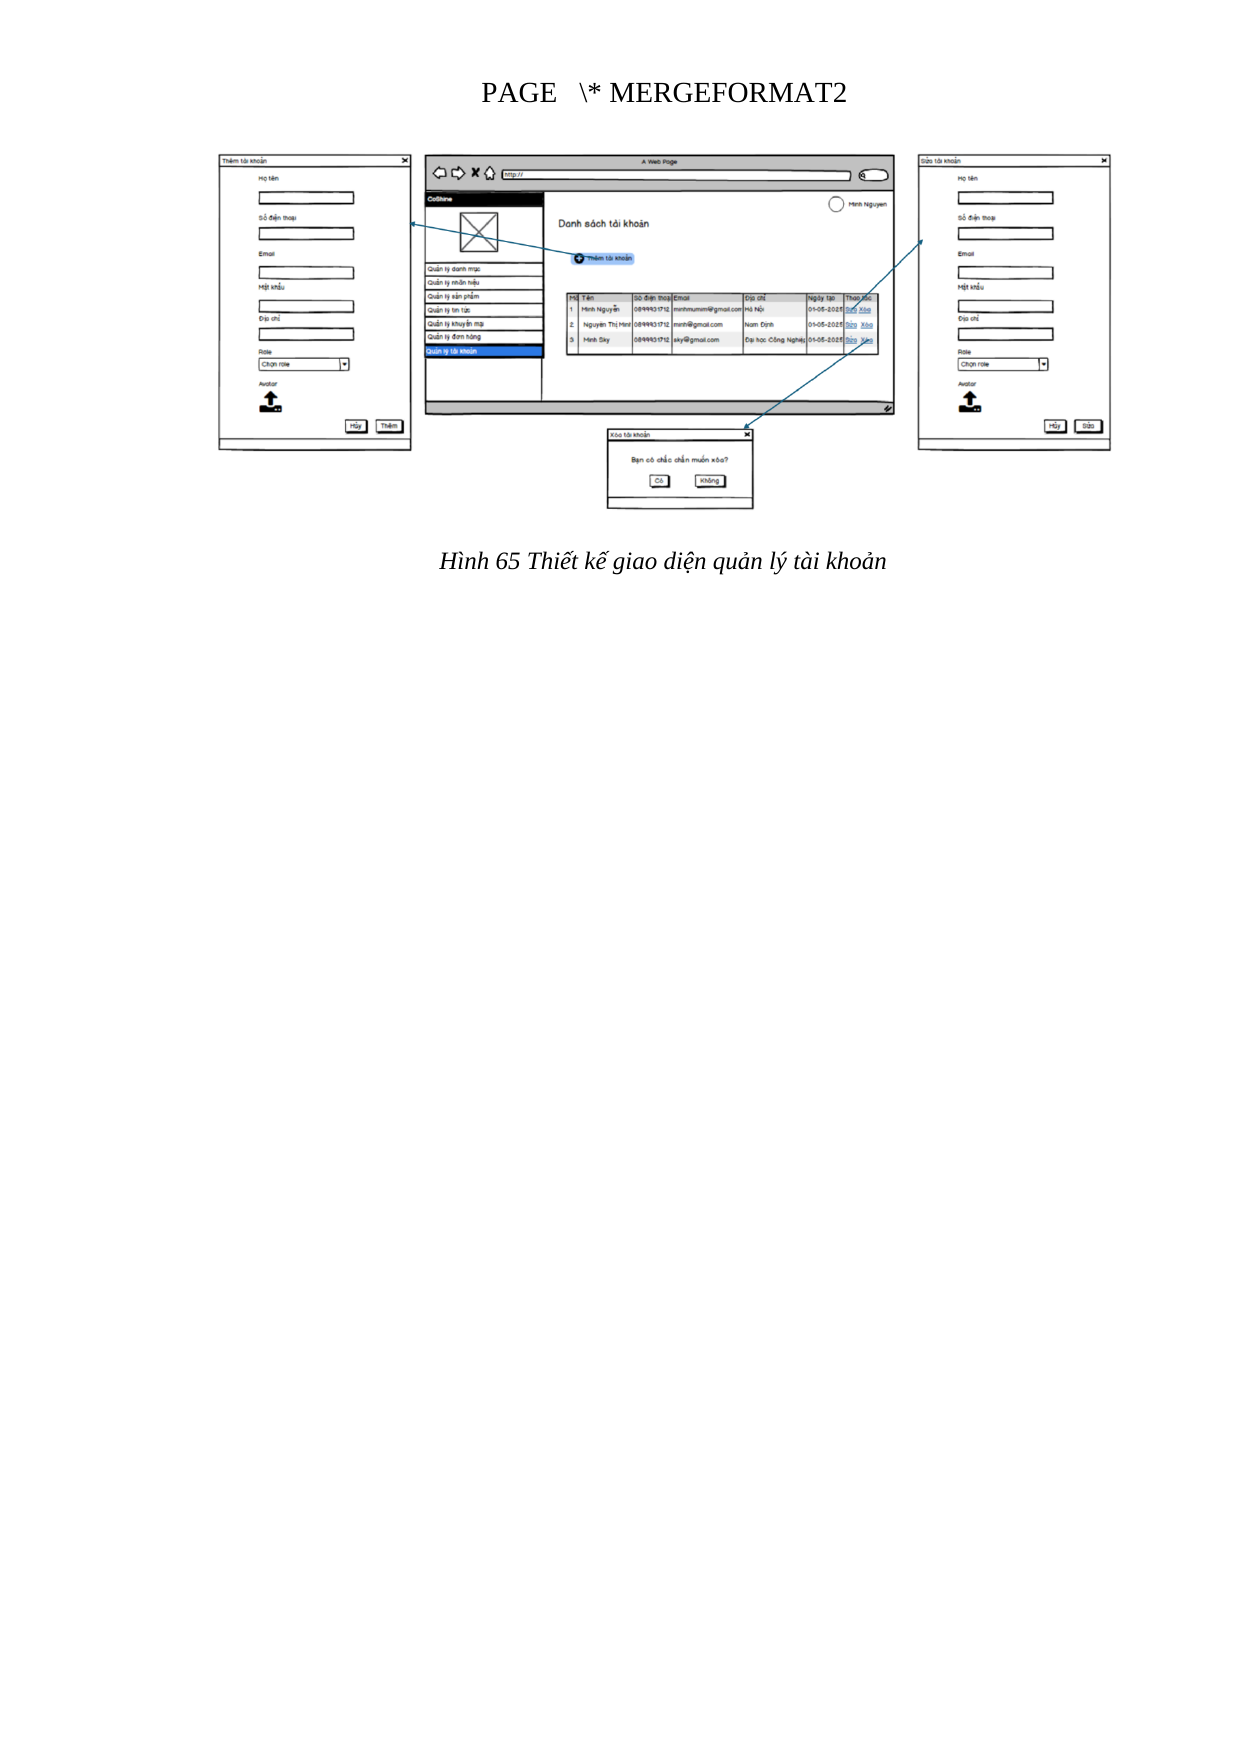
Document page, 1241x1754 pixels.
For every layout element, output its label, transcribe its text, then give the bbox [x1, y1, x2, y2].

picture [206, 147, 1121, 517]
text Hình 65 Thiết kế giao diện quản lý tài khoản [207, 546, 1122, 575]
